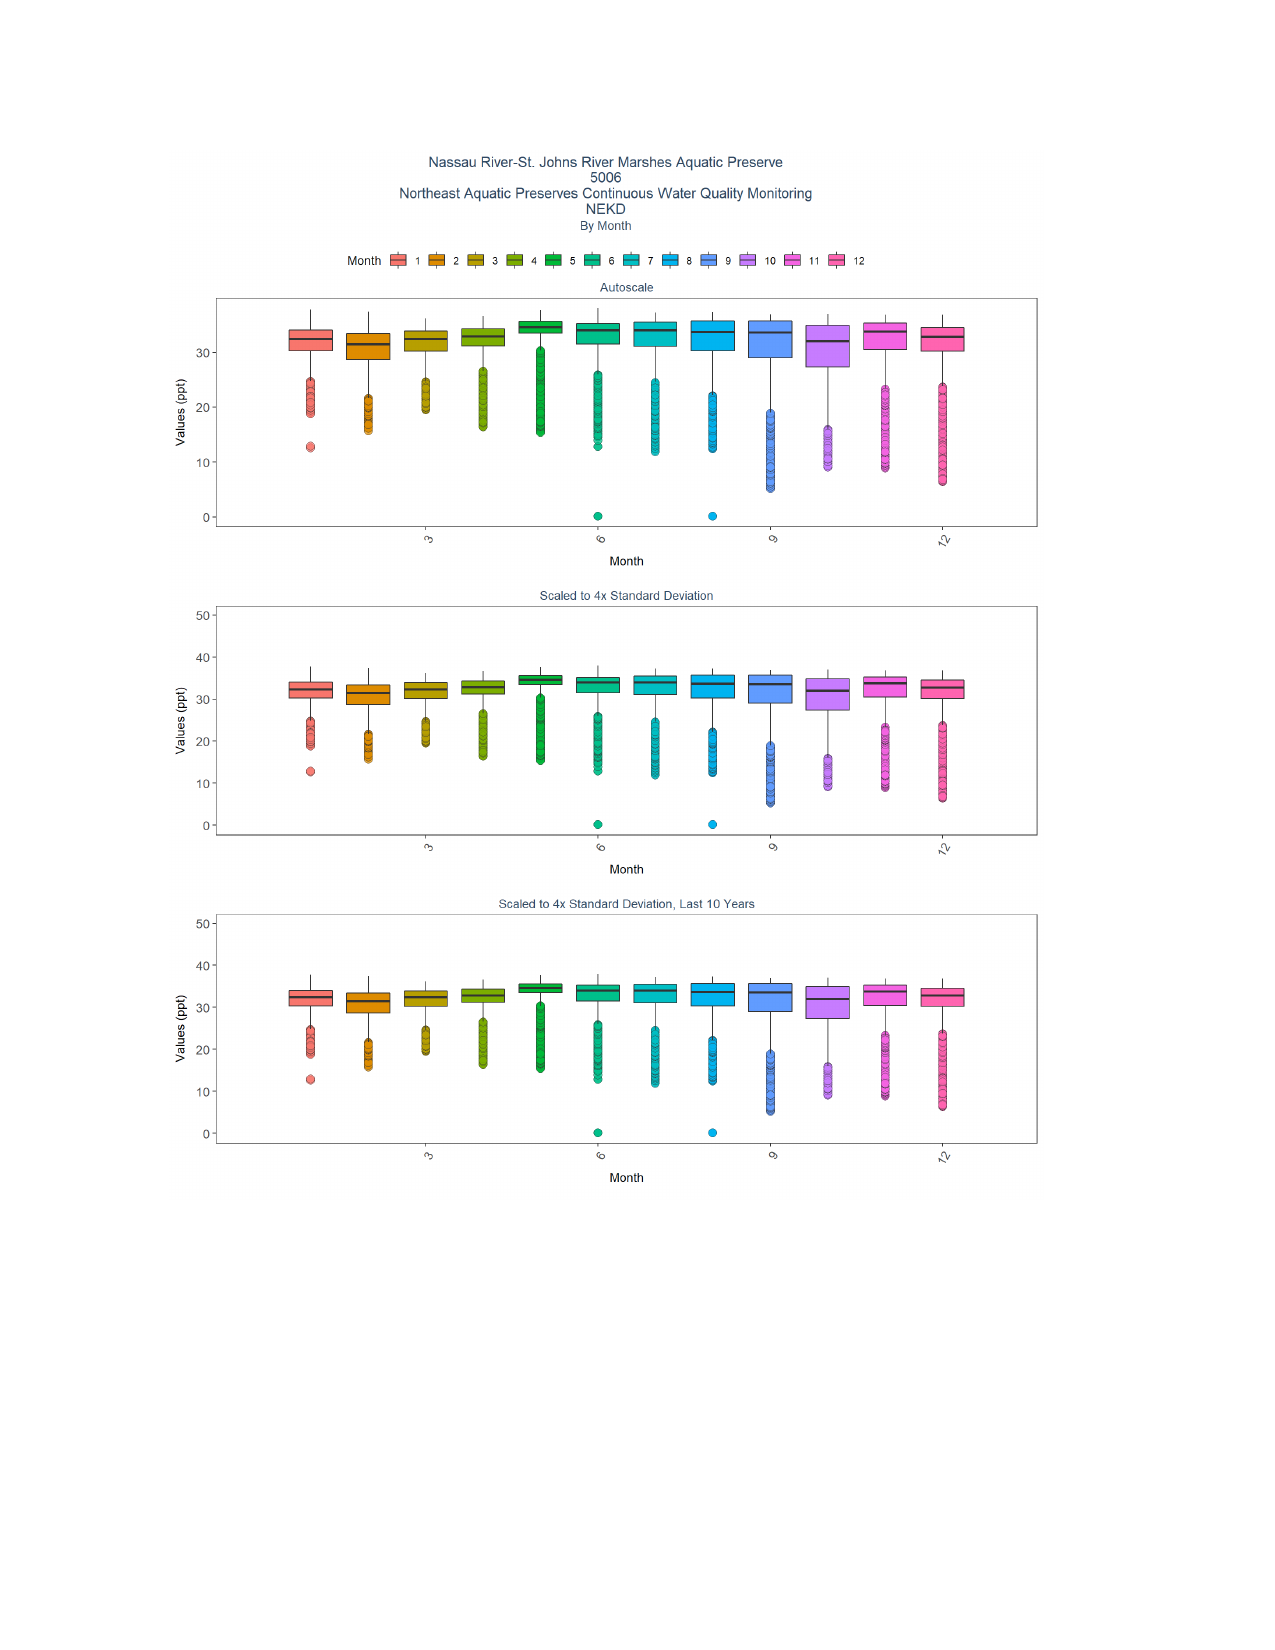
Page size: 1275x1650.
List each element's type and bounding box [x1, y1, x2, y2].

picture [168, 150, 1044, 1200]
